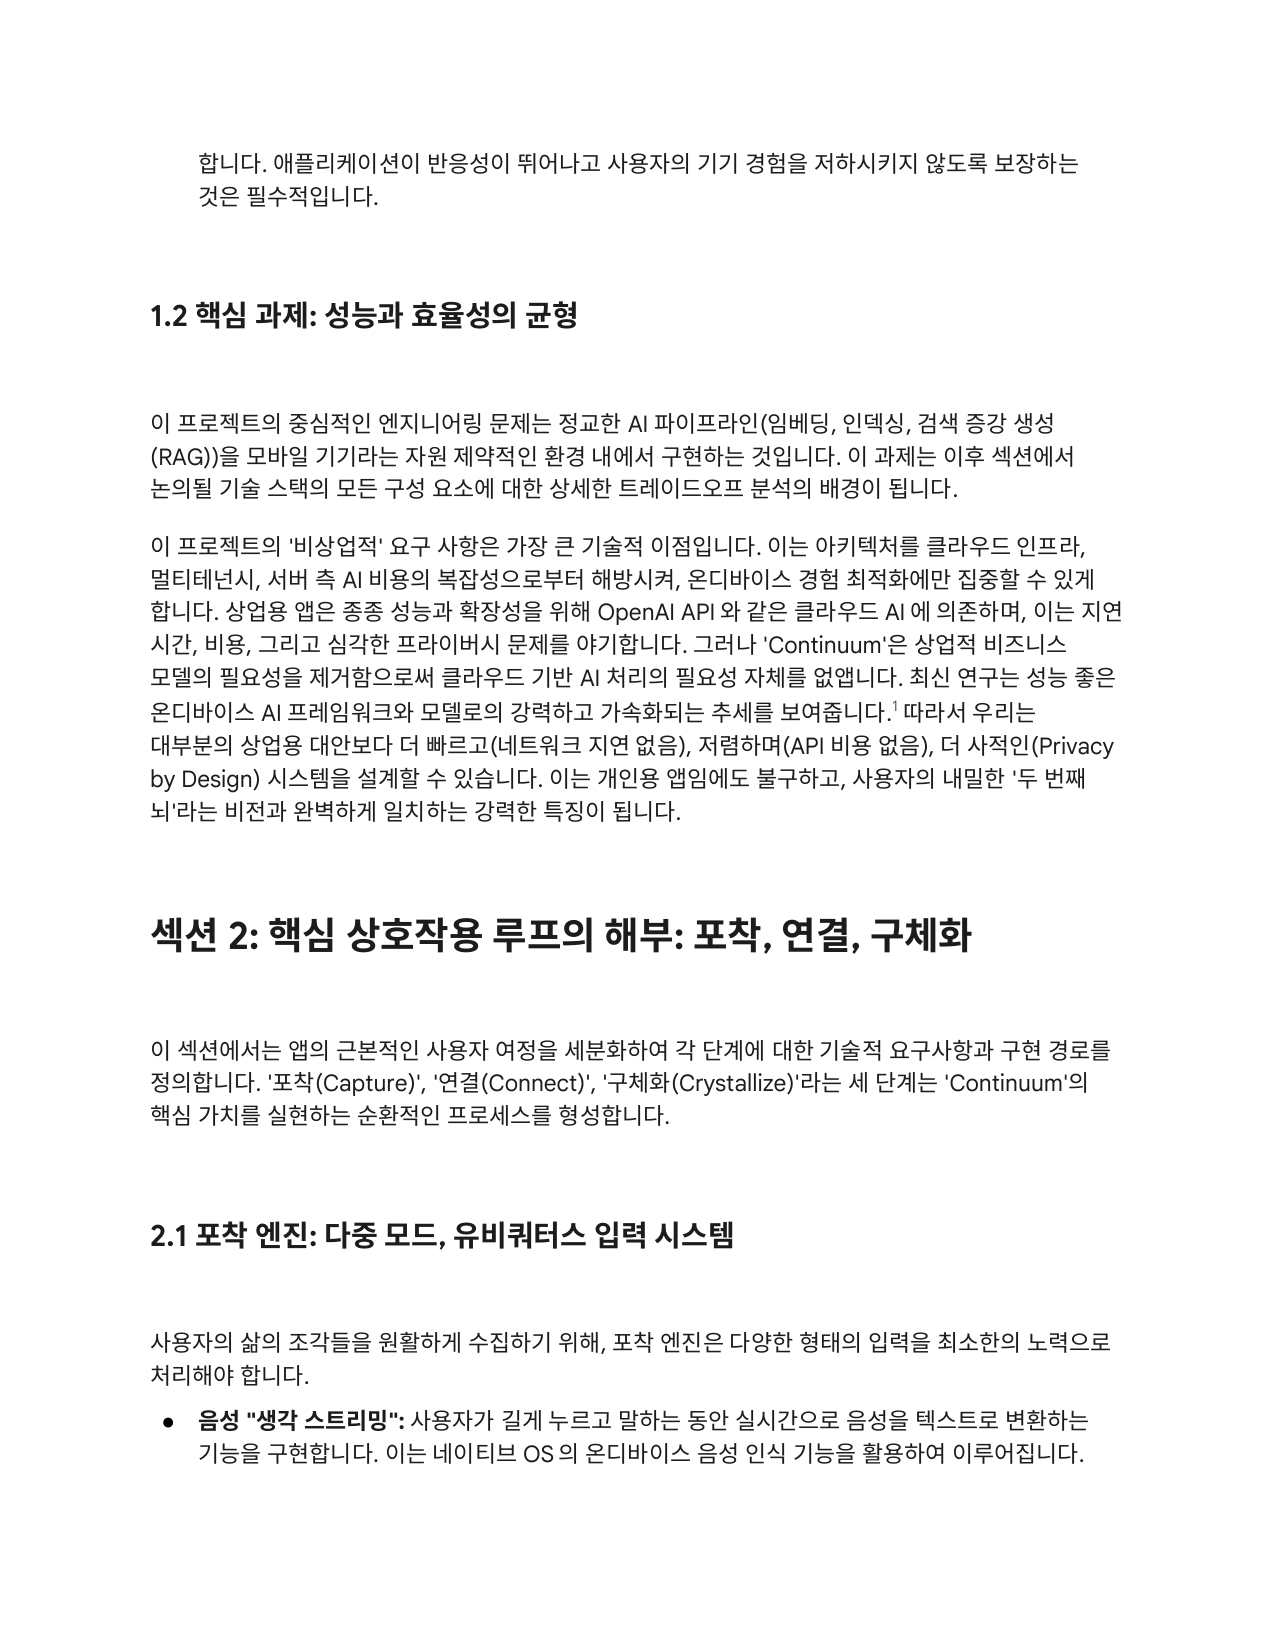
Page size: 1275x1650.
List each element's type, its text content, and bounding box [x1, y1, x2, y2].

text 이 프로젝트의 '비상업적' 요구 사항은 가장 큰 기술적 이점입니다. 이는 아키텍처를 클라우드 인프라, 멀티테넌시, 서버 측 AI 비용의 복잡성으로부터 해방시켜, 온디바이스 경험 최적화에만 집중할 수 있게 합니다. 상업용 앱은 종종 성능과 확장성을 위해 OpenAI API와 같은 클라우드 AI에 의존하며, 이는 지연 시간, 비용, 그리고 심각한 프라이버시 문제를 야기합니다. 그러나 'Continuum'은 상업적 비즈니스 모델의 필요성을 제거함으로써 클라우드 기반 AI 처리의 필요성 자체를 없앱니다. 최신 연구는 성능 좋은 온디바이스 AI 프레임워크와 모델로의 강력하고 가속화되는 추세를 보여줍니다.1 따라서 우리는 대부분의 상업용 대안보다 더 빠르고(네트워크 지연 없음), 저렴하며(API 비용 없음), 더 사적인(Privacy by Design) 시스템을 설계할 수 있습니다. 이는 개인용 앱임에도 불구하고, 사용자의 내밀한 '두 번째 뇌'라는 비전과 완벽하게 일치하는 강력한 특징이 됩니다. [150, 533, 1125, 827]
subtitle 1.2 핵심 과제: 성능과 효율성의 균형 [150, 298, 1125, 335]
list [161, 1408, 1125, 1469]
text 이 프로젝트의 중심적인 엔지니어링 문제는 정교한 AI 파이프라인(임베딩, 인덱싱, 검색 증강 생성(RAG))을 모바일 기기라는 자원 제약적인 환경 내에서 구현하는 것입니다. 이 과제는 이후 섹션에서 논의될 기술 스택의 모든 구성 요소에 대한 상세한 트레이드오프 분석의 배경이 됩니다. [150, 410, 1125, 504]
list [161, 150, 1125, 211]
text 이 섹션에서는 앱의 근본적인 사용자 여정을 세분화하여 각 단계에 대한 기술적 요구사항과 구현 경로를 정의합니다. '포착(Capture)', '연결(Connect)', '구체화(Crystallize)'라는 세 단계는 'Continuum'의 핵심 가치를 실현하는 순환적인 프로세스를 형성합니다. [150, 1037, 1125, 1131]
text 사용자의 삶의 조각들을 원활하게 수집하기 위해, 포착 엔진은 다양한 형태의 입력을 최소한의 노력으로 처리해야 합니다. [150, 1330, 1125, 1391]
subtitle 2.1 포착 엔진: 다중 모드, 유비쿼터스 입력 시스템 [150, 1218, 1125, 1254]
subtitle 섹션 2: 핵심 상호작용 루프의 해부: 포착, 연결, 구체화 [150, 913, 1125, 960]
